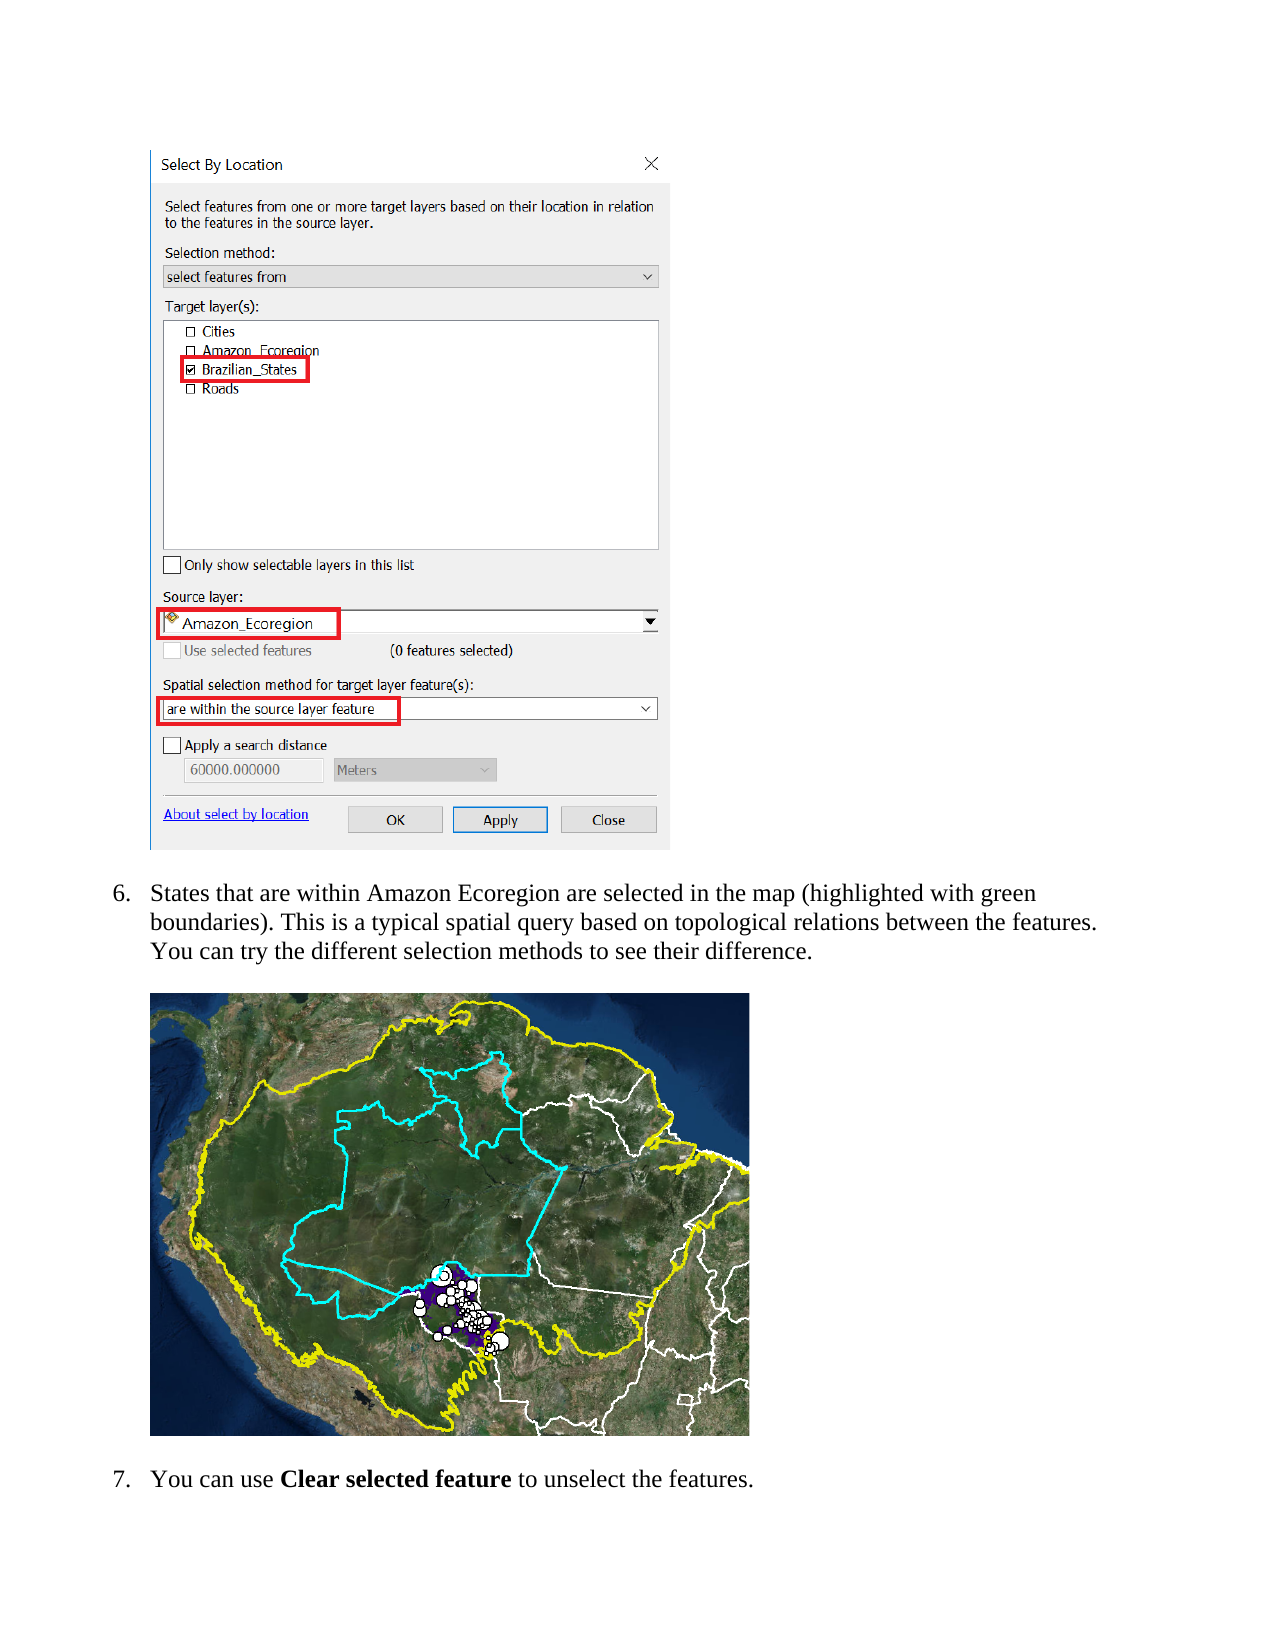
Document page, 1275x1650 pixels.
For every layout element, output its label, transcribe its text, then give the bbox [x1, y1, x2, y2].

list States that are within Amazon Ecoregion are selected in the map (highlighted with green boundaries). This is a typical spatial query based on topological relations between the features. You can try the different selection methods to see their difference. [112, 878, 1125, 965]
list You can use Clear selected feature to unselect the features. [112, 1464, 1125, 1493]
picture [150, 993, 750, 1436]
picture [150, 150, 671, 850]
